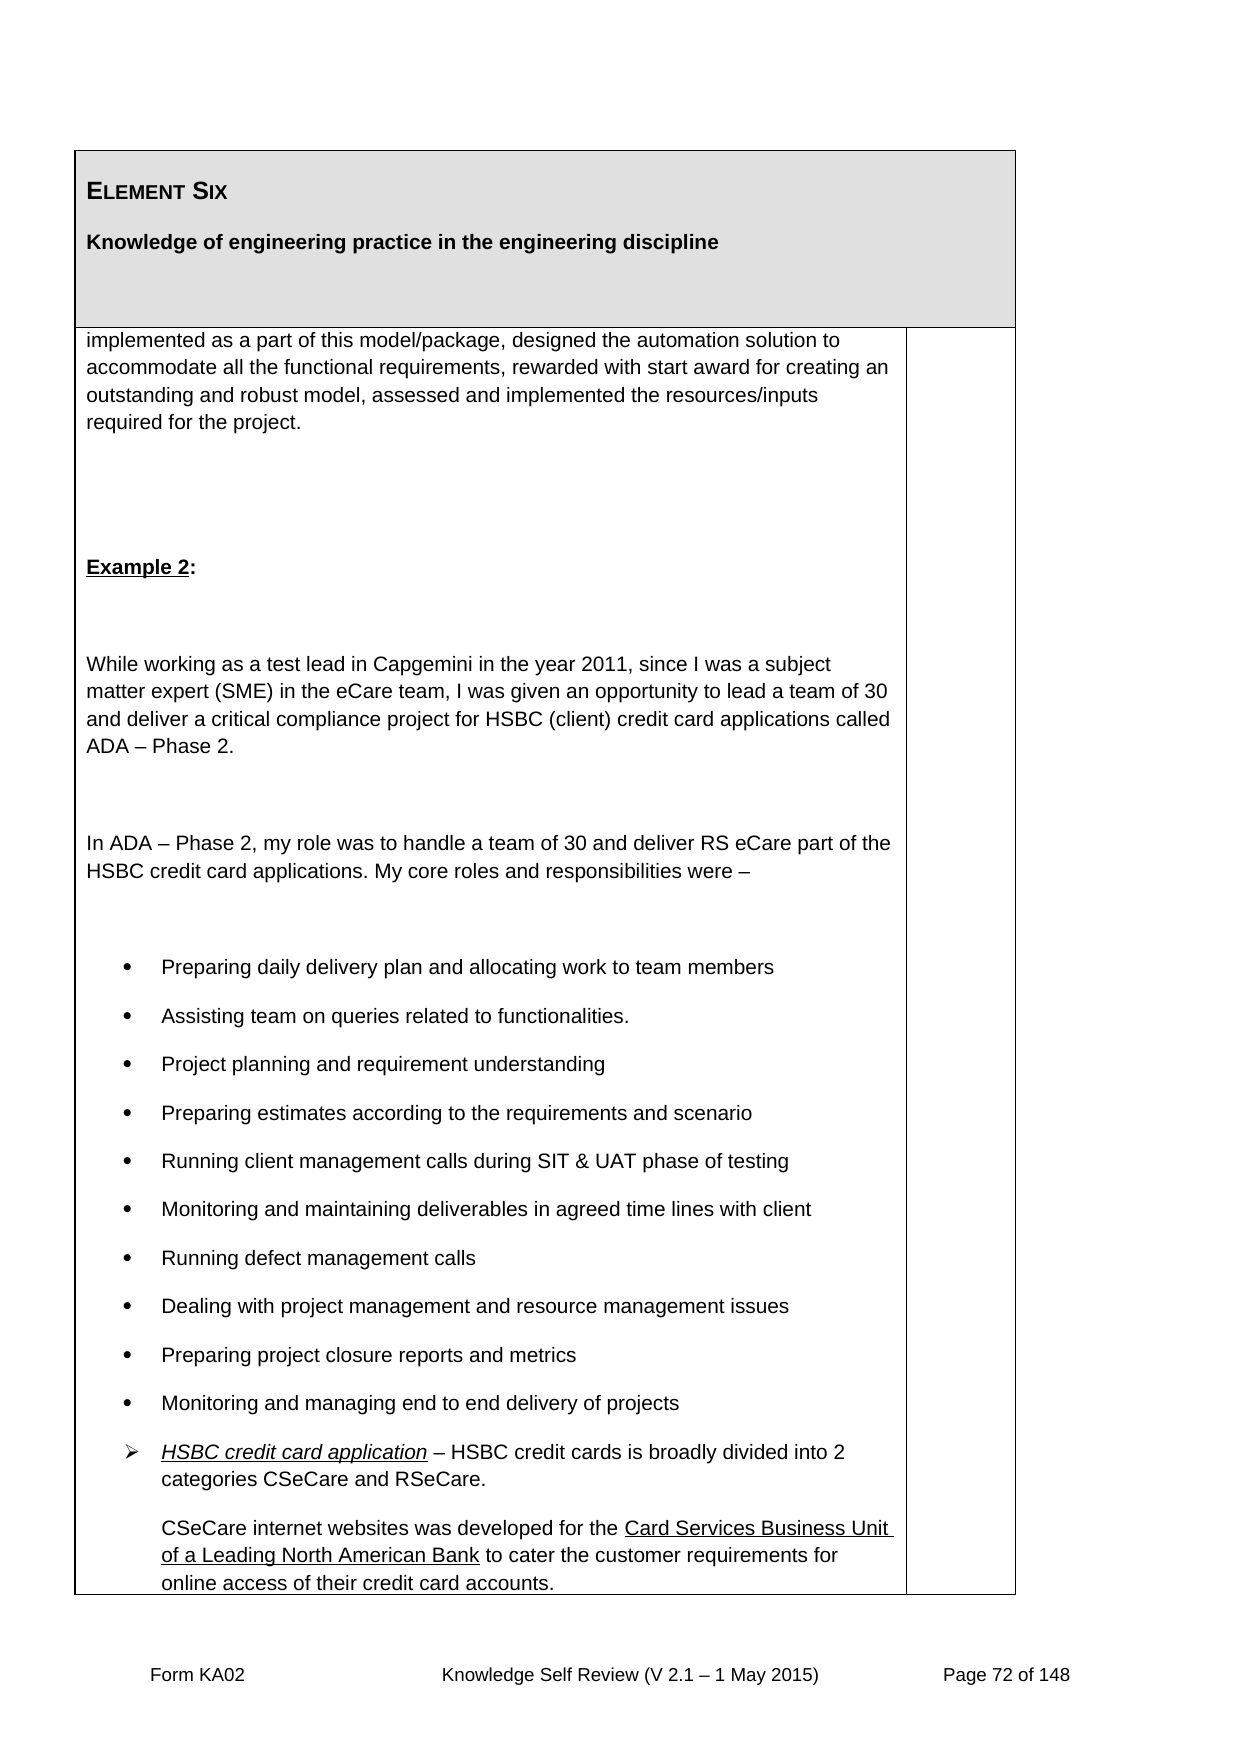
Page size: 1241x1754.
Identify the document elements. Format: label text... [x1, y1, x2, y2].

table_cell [76, 328, 906, 1594]
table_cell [907, 328, 1015, 1594]
table_header Element Six Knowledge of engineering practice in the engineering discipline [76, 151, 1015, 327]
